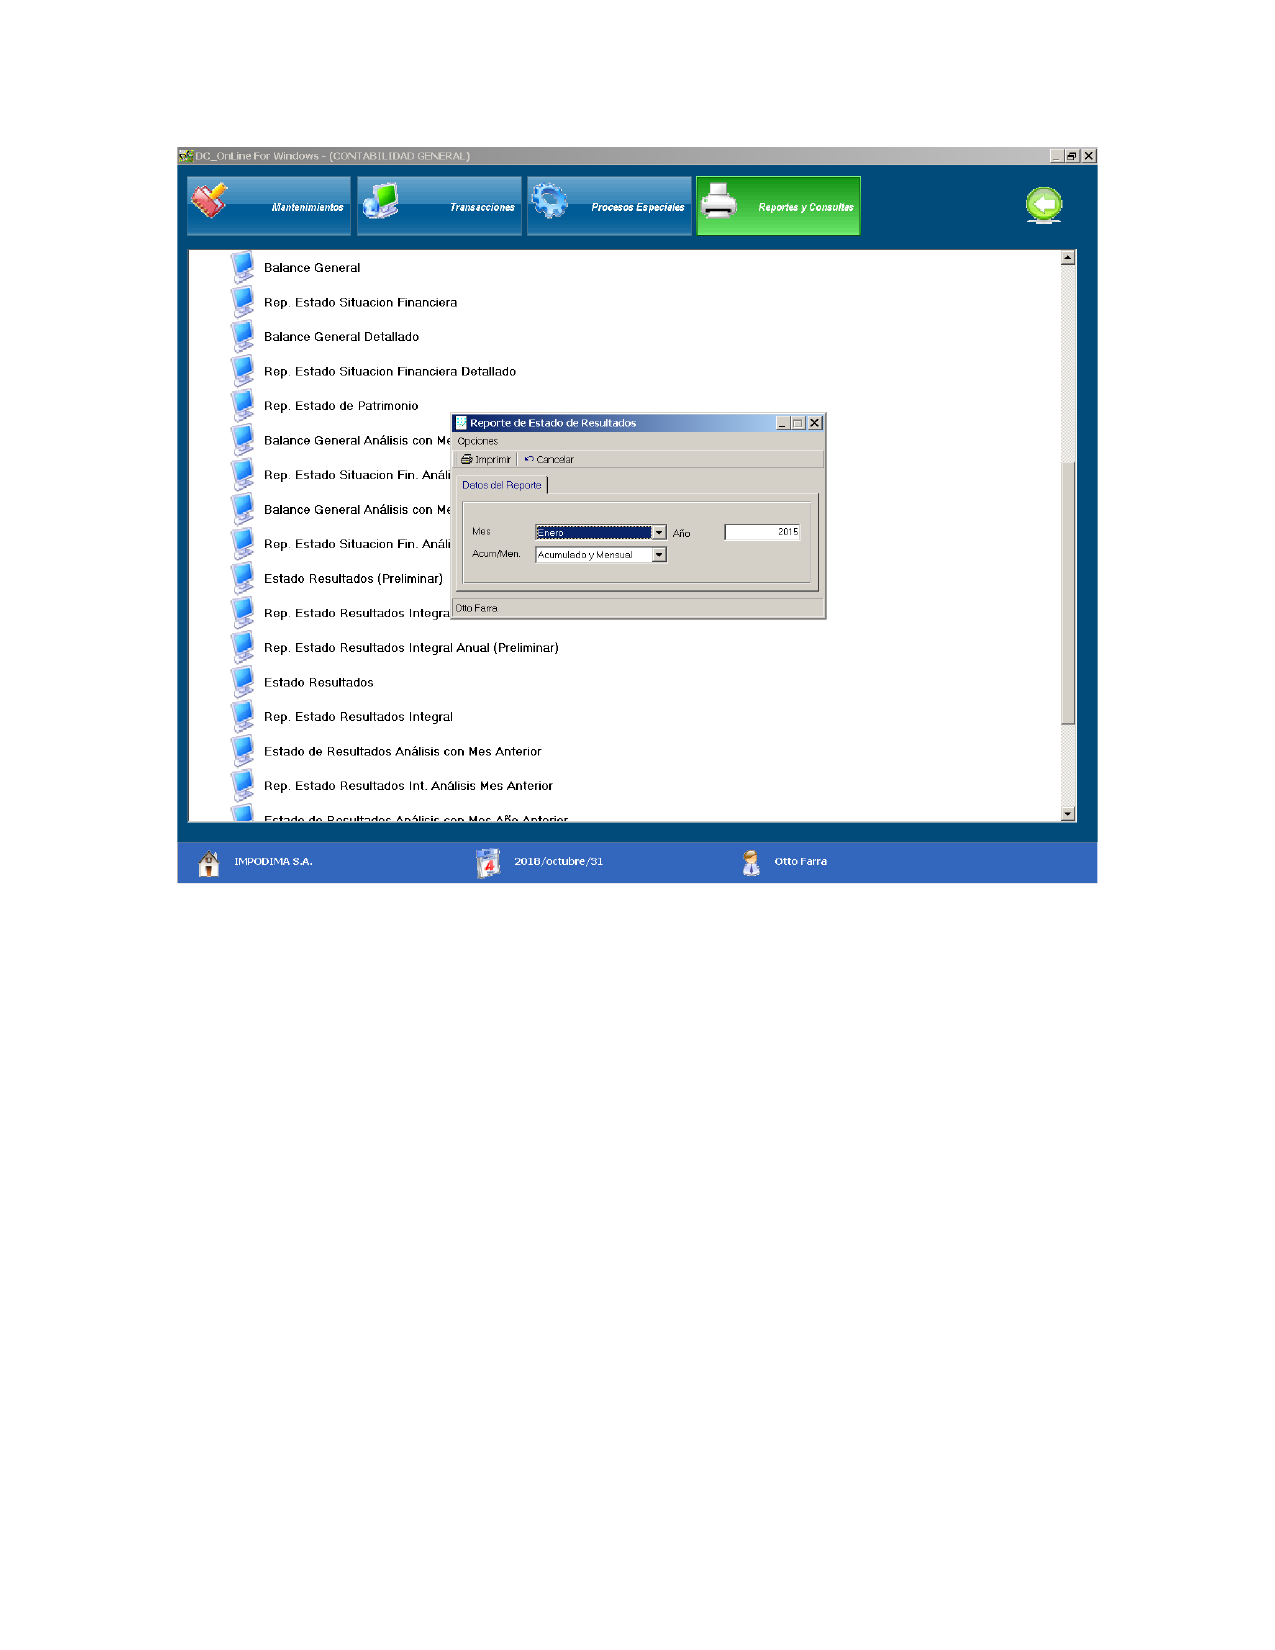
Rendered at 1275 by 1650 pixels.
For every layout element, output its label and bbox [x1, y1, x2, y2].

picture [177, 147, 1098, 884]
